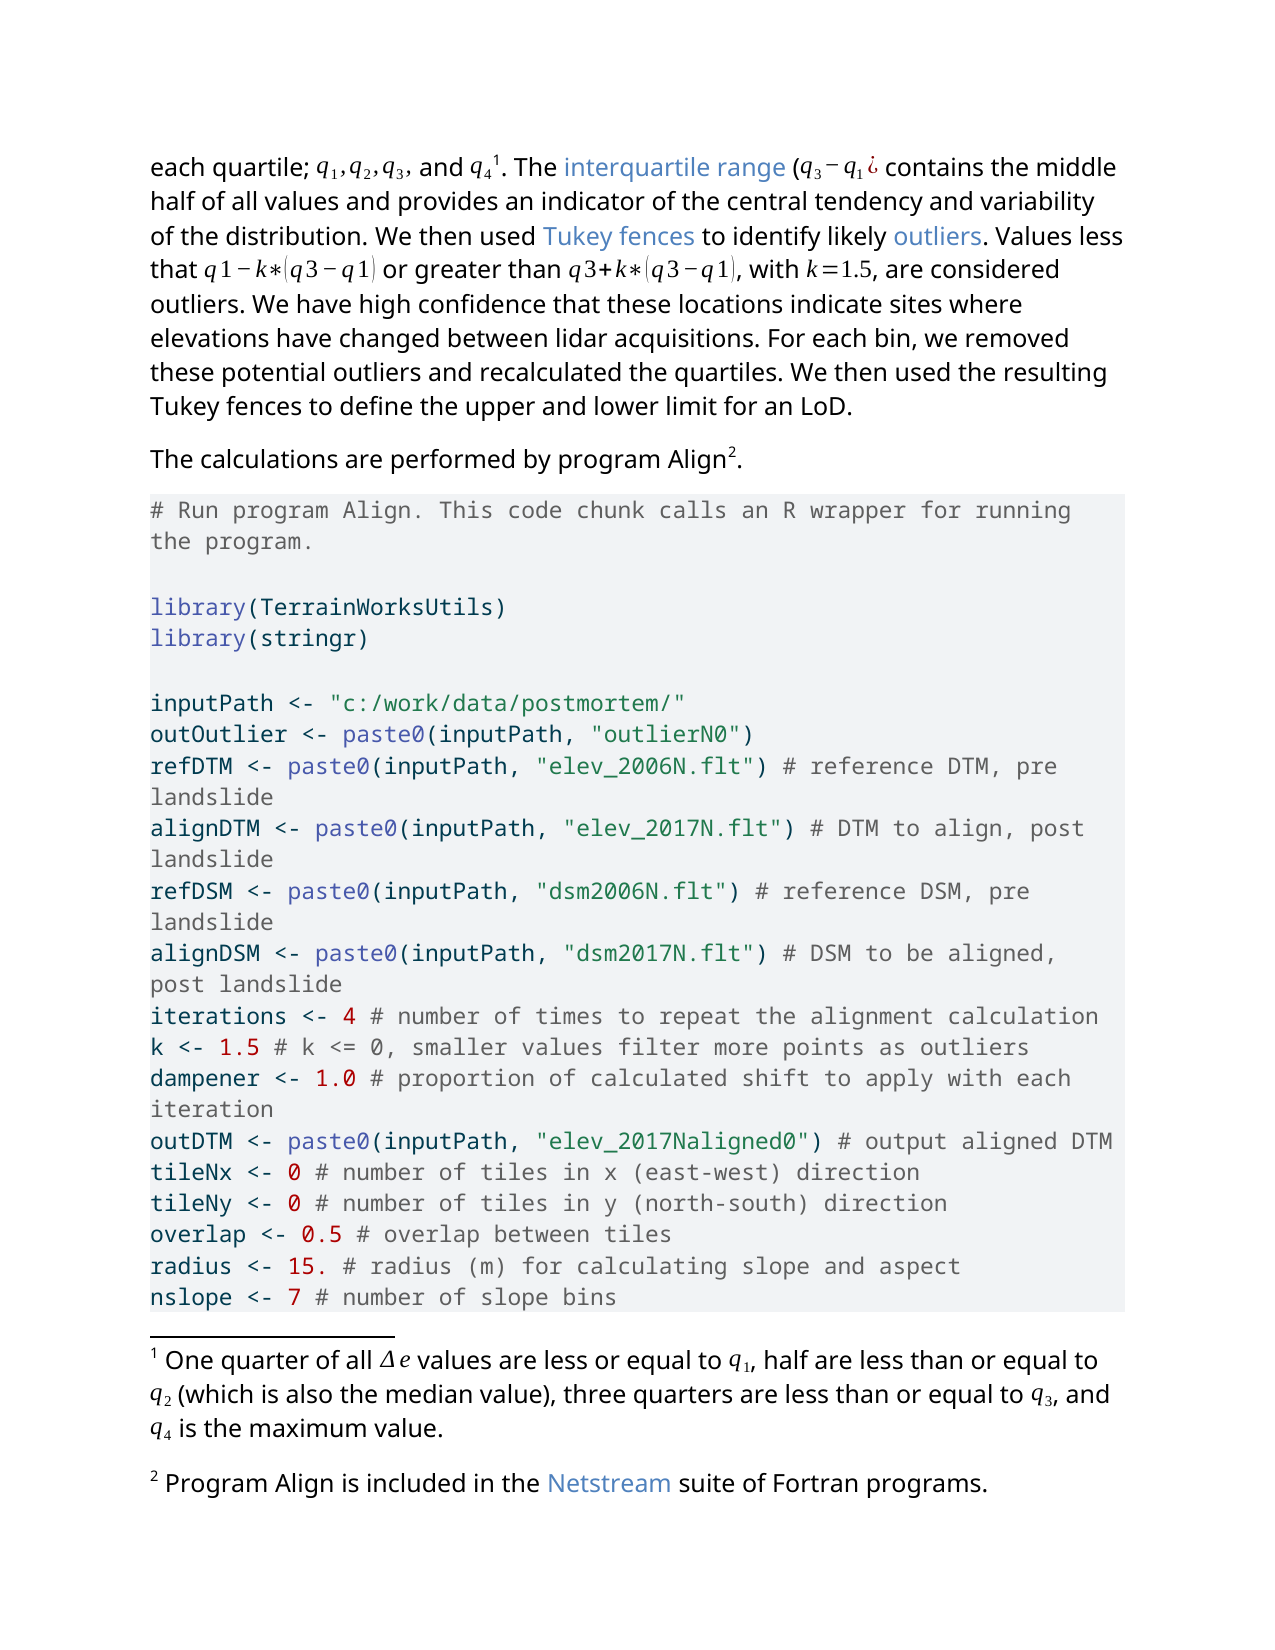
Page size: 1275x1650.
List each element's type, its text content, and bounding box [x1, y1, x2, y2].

text The calculations are performed by program Align. [150, 441, 1125, 475]
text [150, 494, 1125, 1312]
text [150, 150, 1125, 422]
